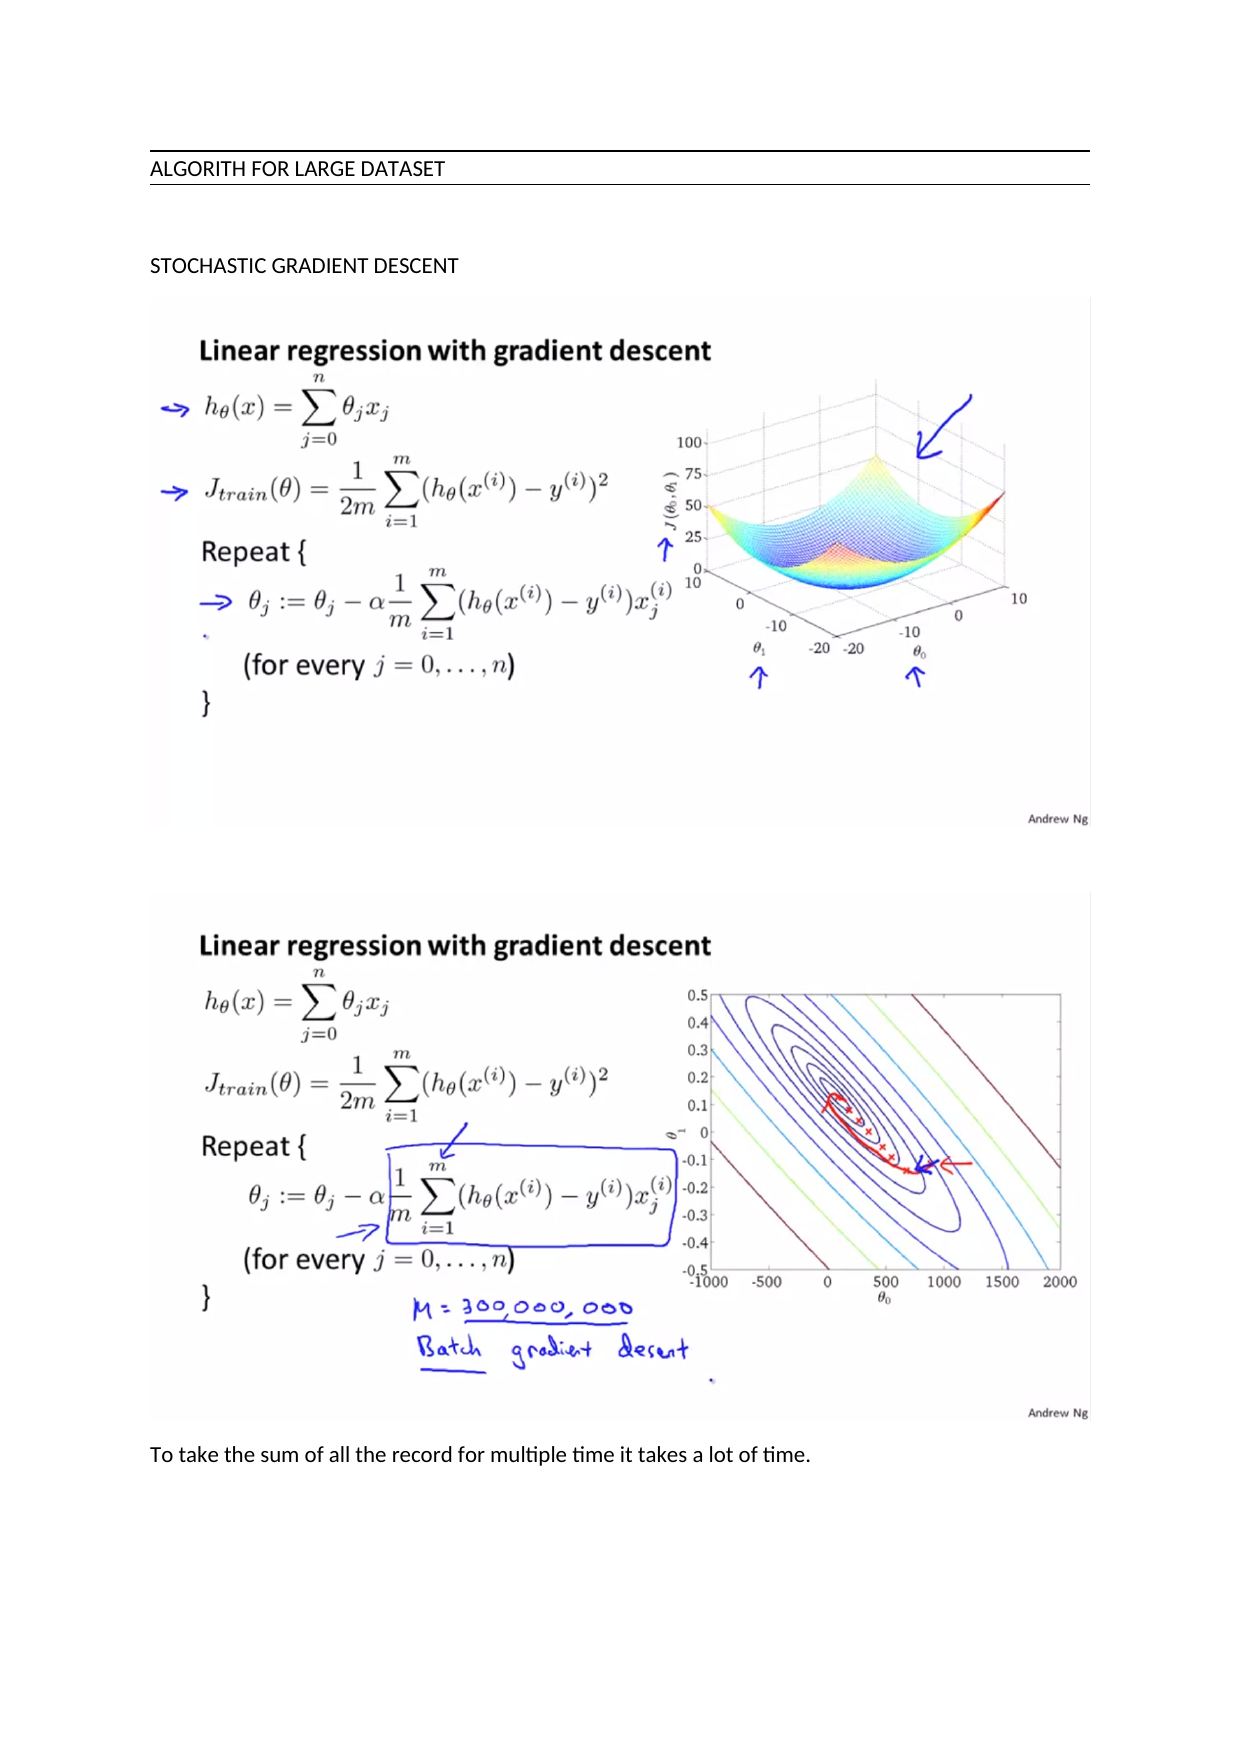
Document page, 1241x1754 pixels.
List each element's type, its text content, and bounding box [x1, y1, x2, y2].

picture [150, 297, 1091, 827]
picture [150, 892, 1091, 1421]
text STOCHASTIC GRADIENT DESCENT [150, 251, 1090, 279]
text To take the sum of all the record for multiple time it takes a lot of time. [150, 1440, 1090, 1468]
text ALGORITH FOR LARGE DATASET [150, 152, 1090, 184]
